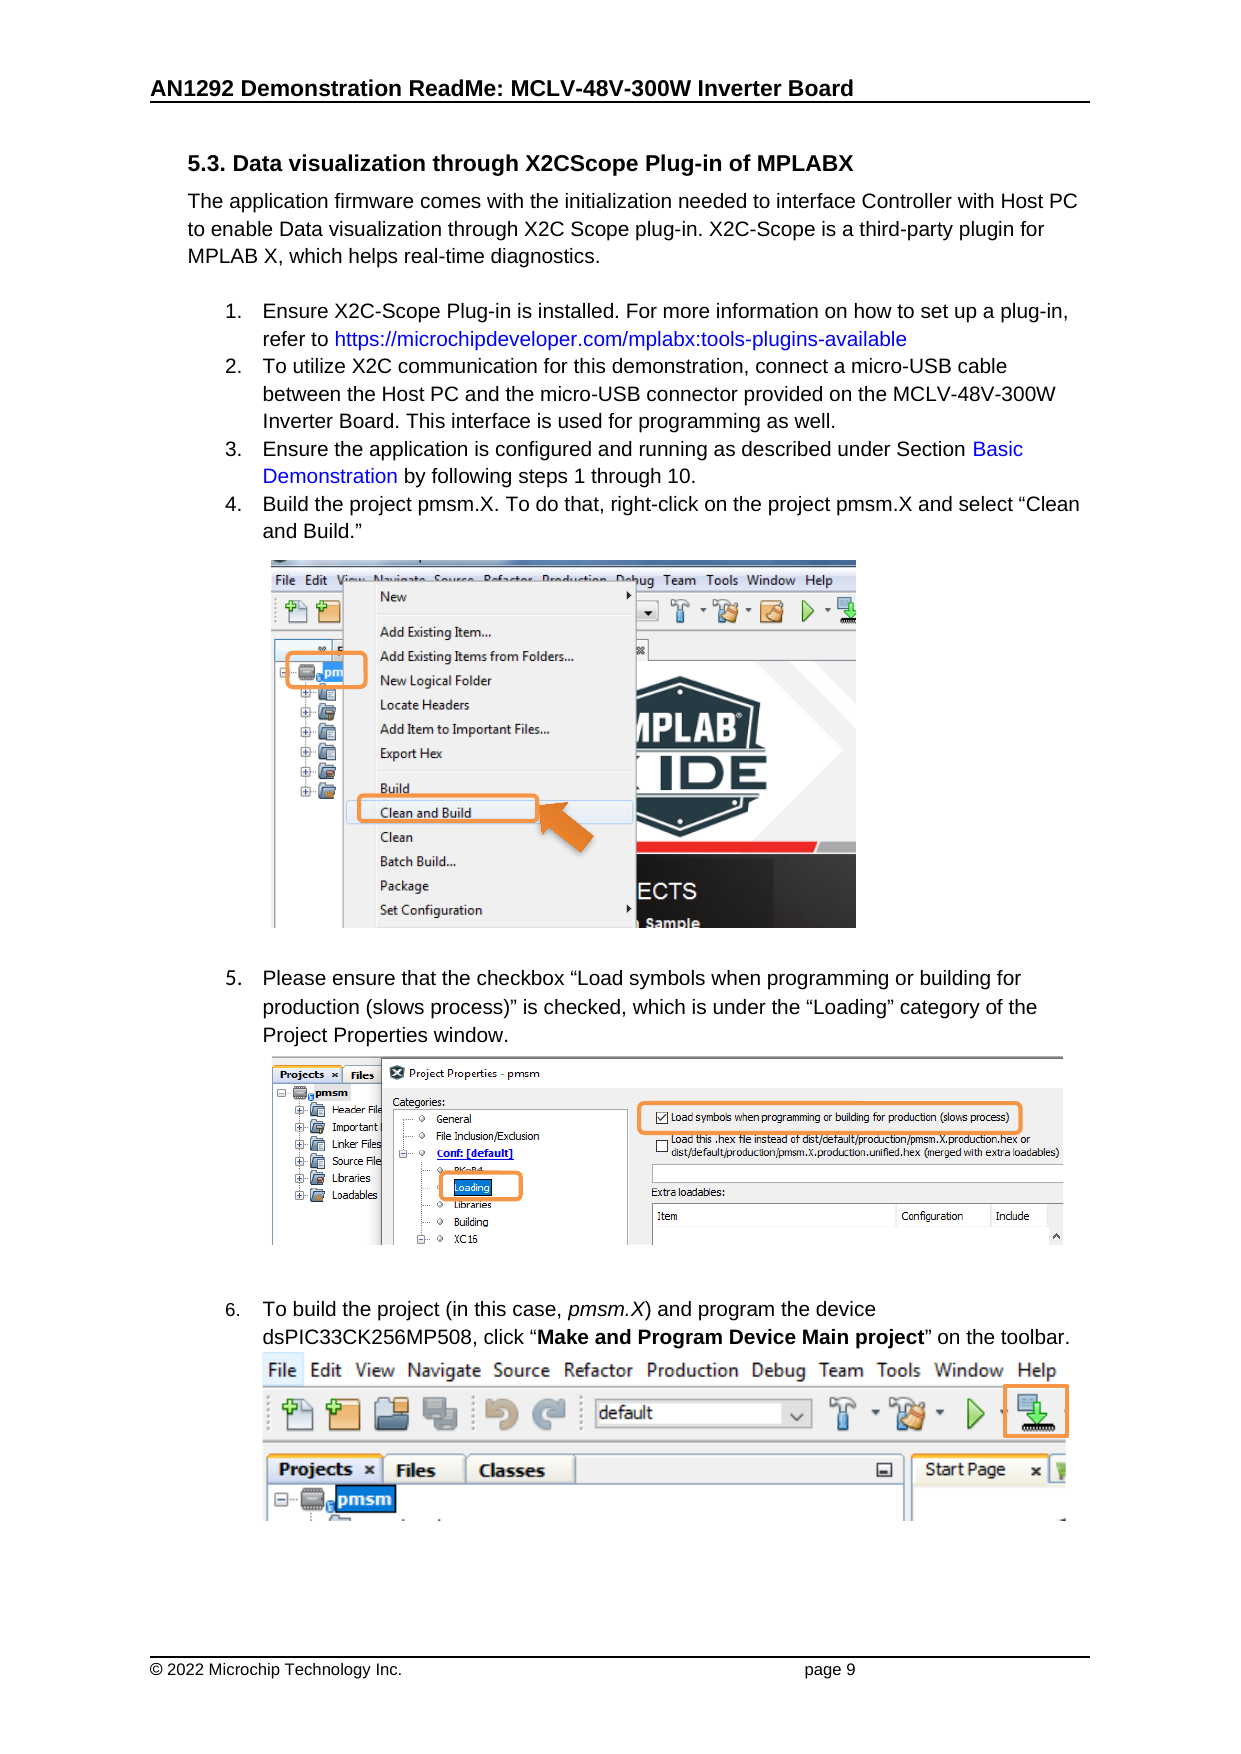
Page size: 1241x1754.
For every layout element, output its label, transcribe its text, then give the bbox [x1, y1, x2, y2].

list Please ensure that the checkbox “Load symbols when programming or building for production (slows process)” is checked, which is under the “Loading” category of the Project Properties window. [225, 963, 1090, 1047]
list Ensure X2C-Scope Plug-in is installed. For more information on how to set up a plug-in, refer to https://microchipdeveloper.com/mplabx:tools-plugins-available [225, 299, 1090, 350]
picture [271, 560, 856, 928]
list The application firmware comes with the initialization needed to interface Controller with Host PC to enable Data visualization through X2C Scope plug-in. X2C-Scope is a third-party plugin for MPLAB X, which helps real-time diagnostics. [187, 189, 1090, 268]
list Ensure the application is configured and running as described under Section Basic Demonstration by following steps 1 through 10. [225, 436, 1090, 488]
list Build the project pmsm.X. To do that, right-click on the project pmsm.X and select “Clean and Build.” [225, 491, 1090, 543]
list To build the project (in this case, pmsm.X) and program the device dsPIC33CK256MP508, click “Make and Program Device Main project” on the toolbar. [225, 1297, 1090, 1349]
subtitle Data visualization through X2CScope Plug-in of MPLABX [187, 150, 1090, 176]
list To utilize X2C communication for this demonstration, connect a micro-USB cable between the Host PC and the micro-USB connector provided on the MCLV-48V-300W Inverter Board. This interface is used for programming as well. [225, 354, 1090, 433]
